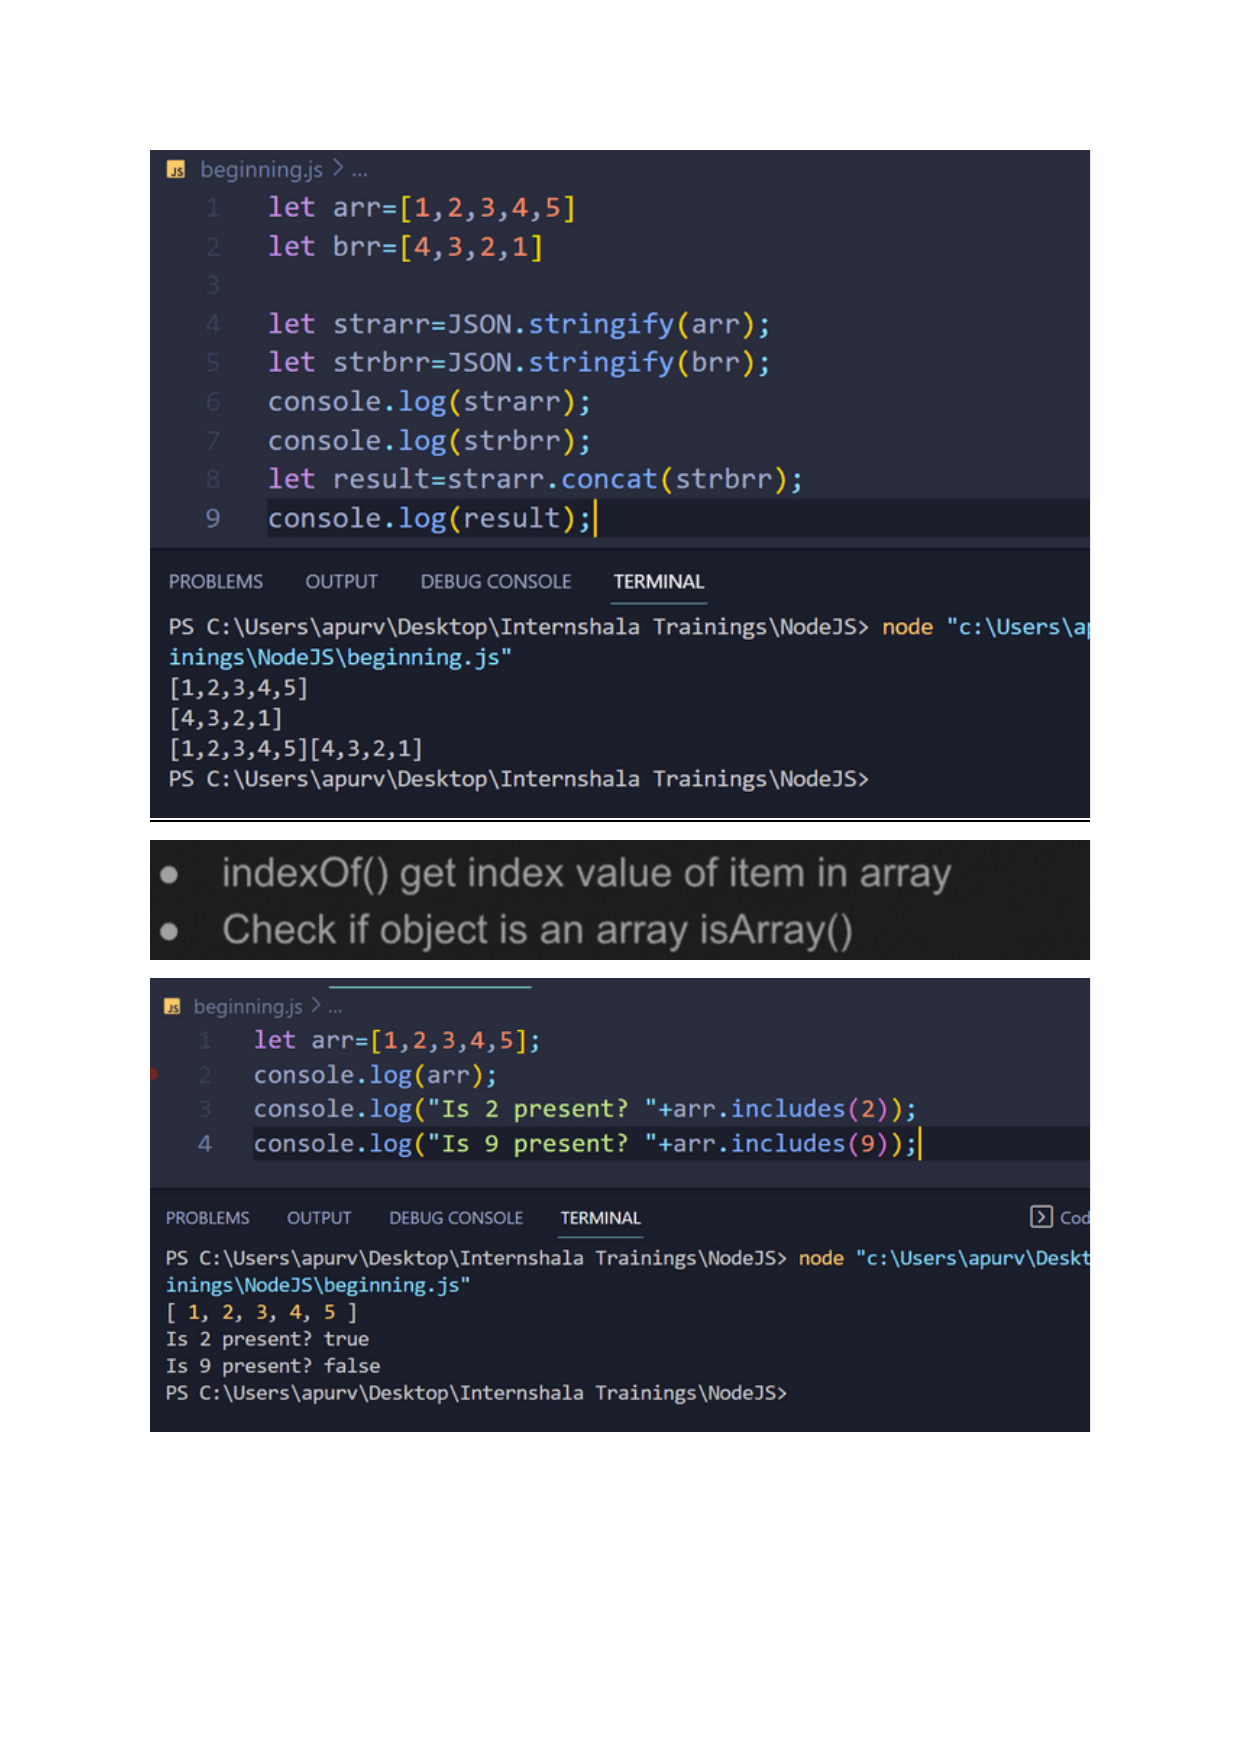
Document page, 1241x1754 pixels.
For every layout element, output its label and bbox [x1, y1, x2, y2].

picture [150, 150, 1091, 818]
picture [150, 840, 1091, 960]
picture [150, 978, 1091, 1432]
